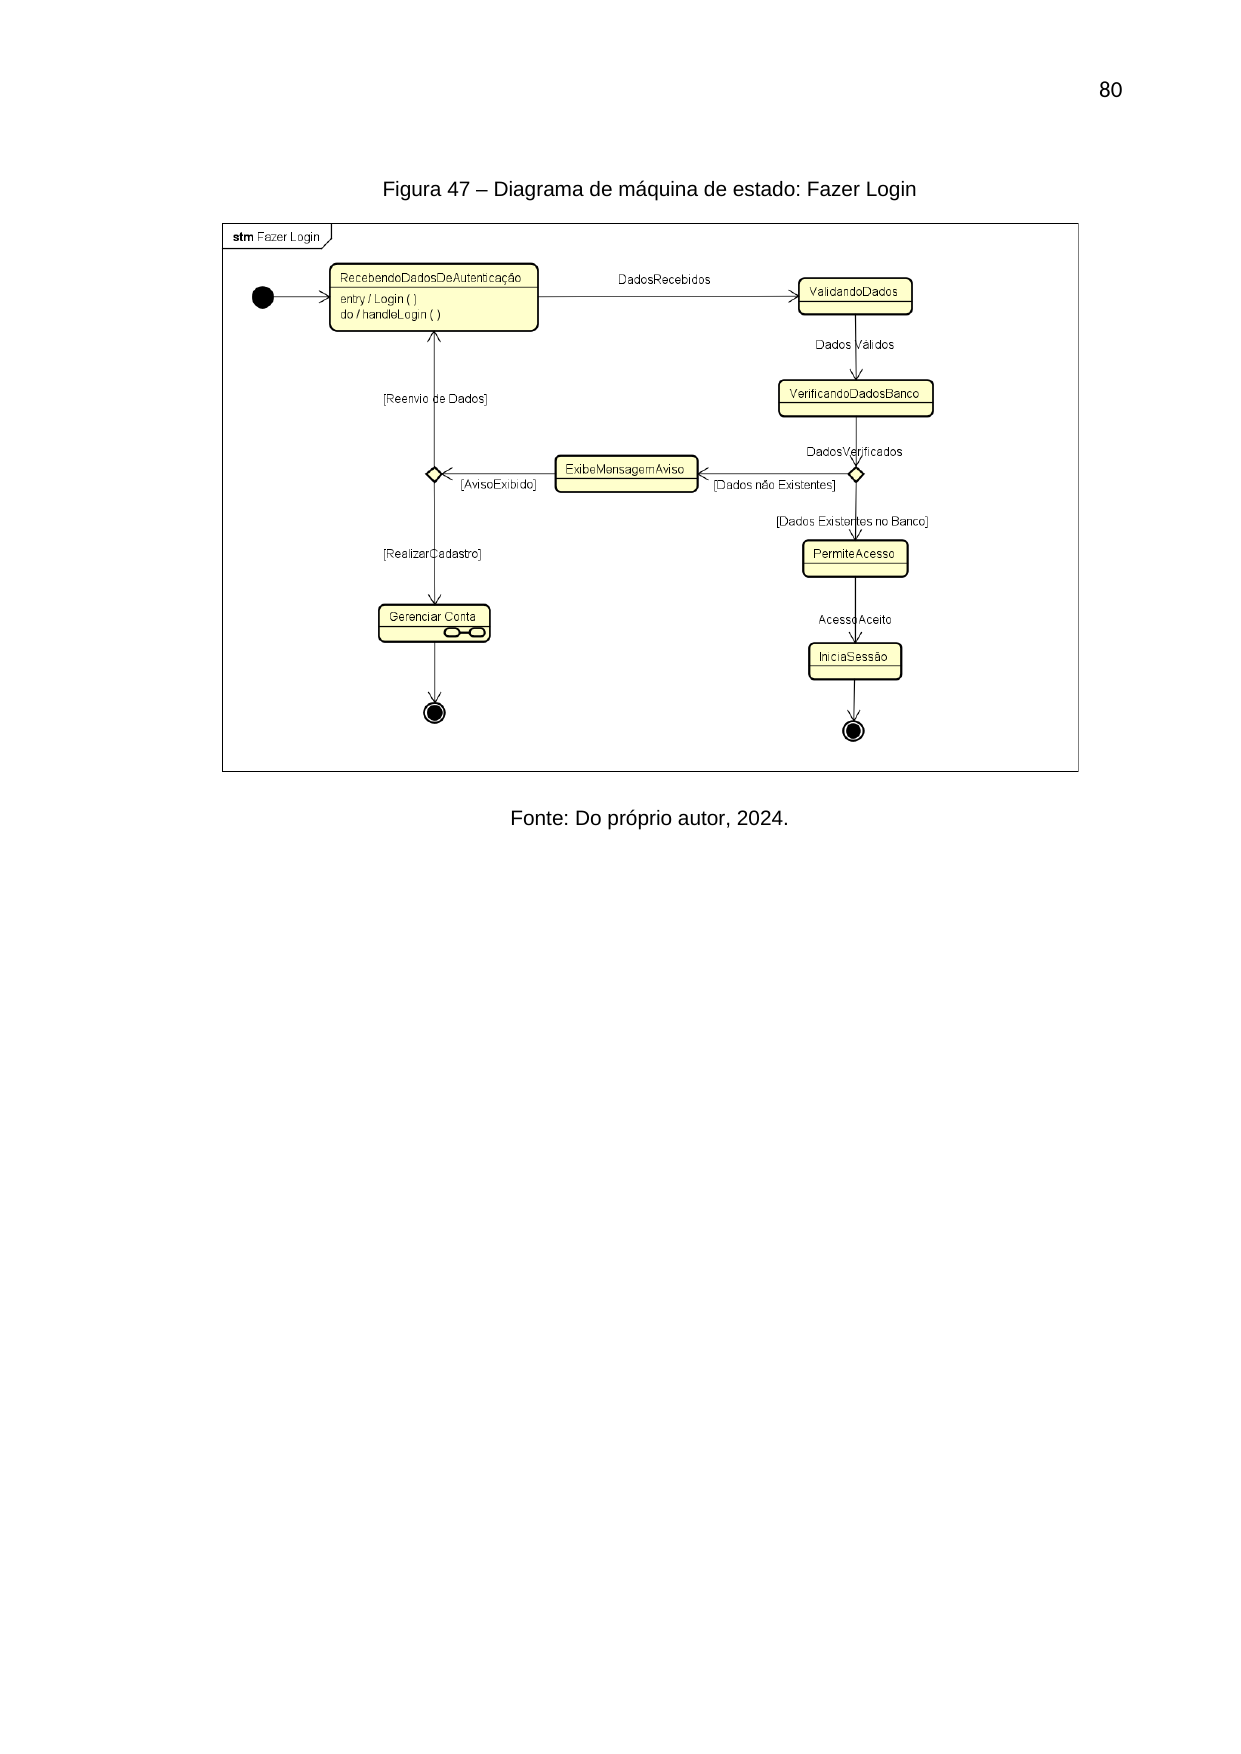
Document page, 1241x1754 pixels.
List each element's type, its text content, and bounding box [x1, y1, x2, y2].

text Fonte: Do próprio autor, 2024. [177, 806, 1122, 829]
picture [212, 213, 1088, 780]
